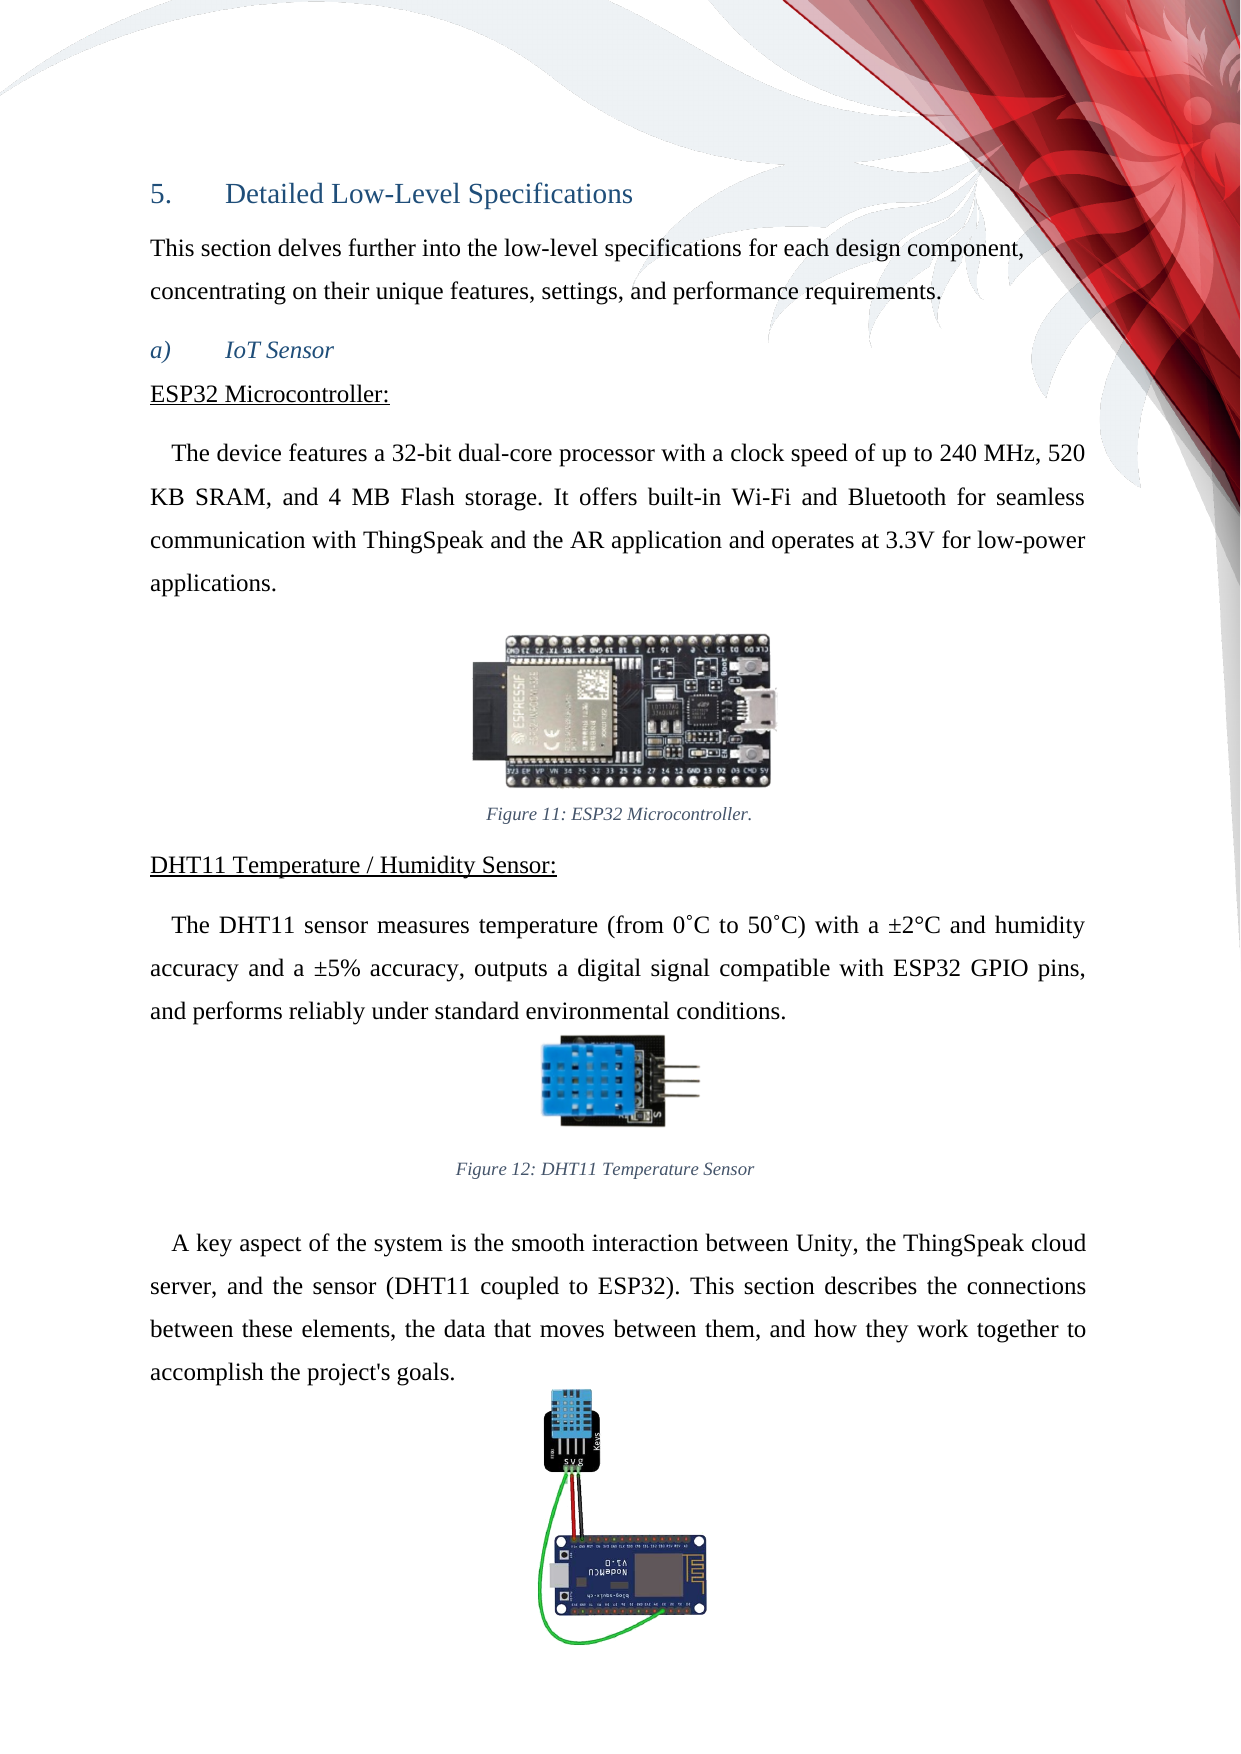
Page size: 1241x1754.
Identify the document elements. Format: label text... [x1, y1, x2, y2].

picture [537, 1031, 703, 1132]
subtitle Detailed Low-Level Specifications [150, 176, 1090, 209]
text This section delves further into the low-level specifications for each design component, concentrating on their unique features, settings, and performance requirements. [150, 233, 1090, 304]
text A key aspect of the system is the smooth interaction between Unity, the ThingSpeak cloud server, and the sensor (DHT11 coupled to ESP32). This section describes the connections between these elements, the data that moves between them, and how they work together to accomplish the project's goals. [150, 1228, 1087, 1386]
subtitle IoT Sensor [150, 336, 1090, 364]
text ESP32 Microcontroller: [150, 379, 1090, 407]
picture [0, 0, 1241, 974]
picture [528, 1384, 713, 1648]
text The device features a 32-bit dual-core processor with a clock speed of up to 240 MHz, 520 KB SRAM, and 4 MB Flash storage. It offers built-in Wi-Fi and Bluetooth for seamless communication with ThingSpeak and the AR application and operates at 3.3V for low-power applications. [150, 438, 1087, 597]
text DHT11 Temperature / Humidity Sensor: [150, 850, 1090, 879]
text The DHT11 sensor measures temperature (from 0˚C to 50˚C) with a ±2°C and humidity accuracy and a ±5% accuracy, outputs a digital signal compatible with ESP32 GPIO pins, and performs reliably under standard environmental conditions. [150, 910, 1087, 1025]
